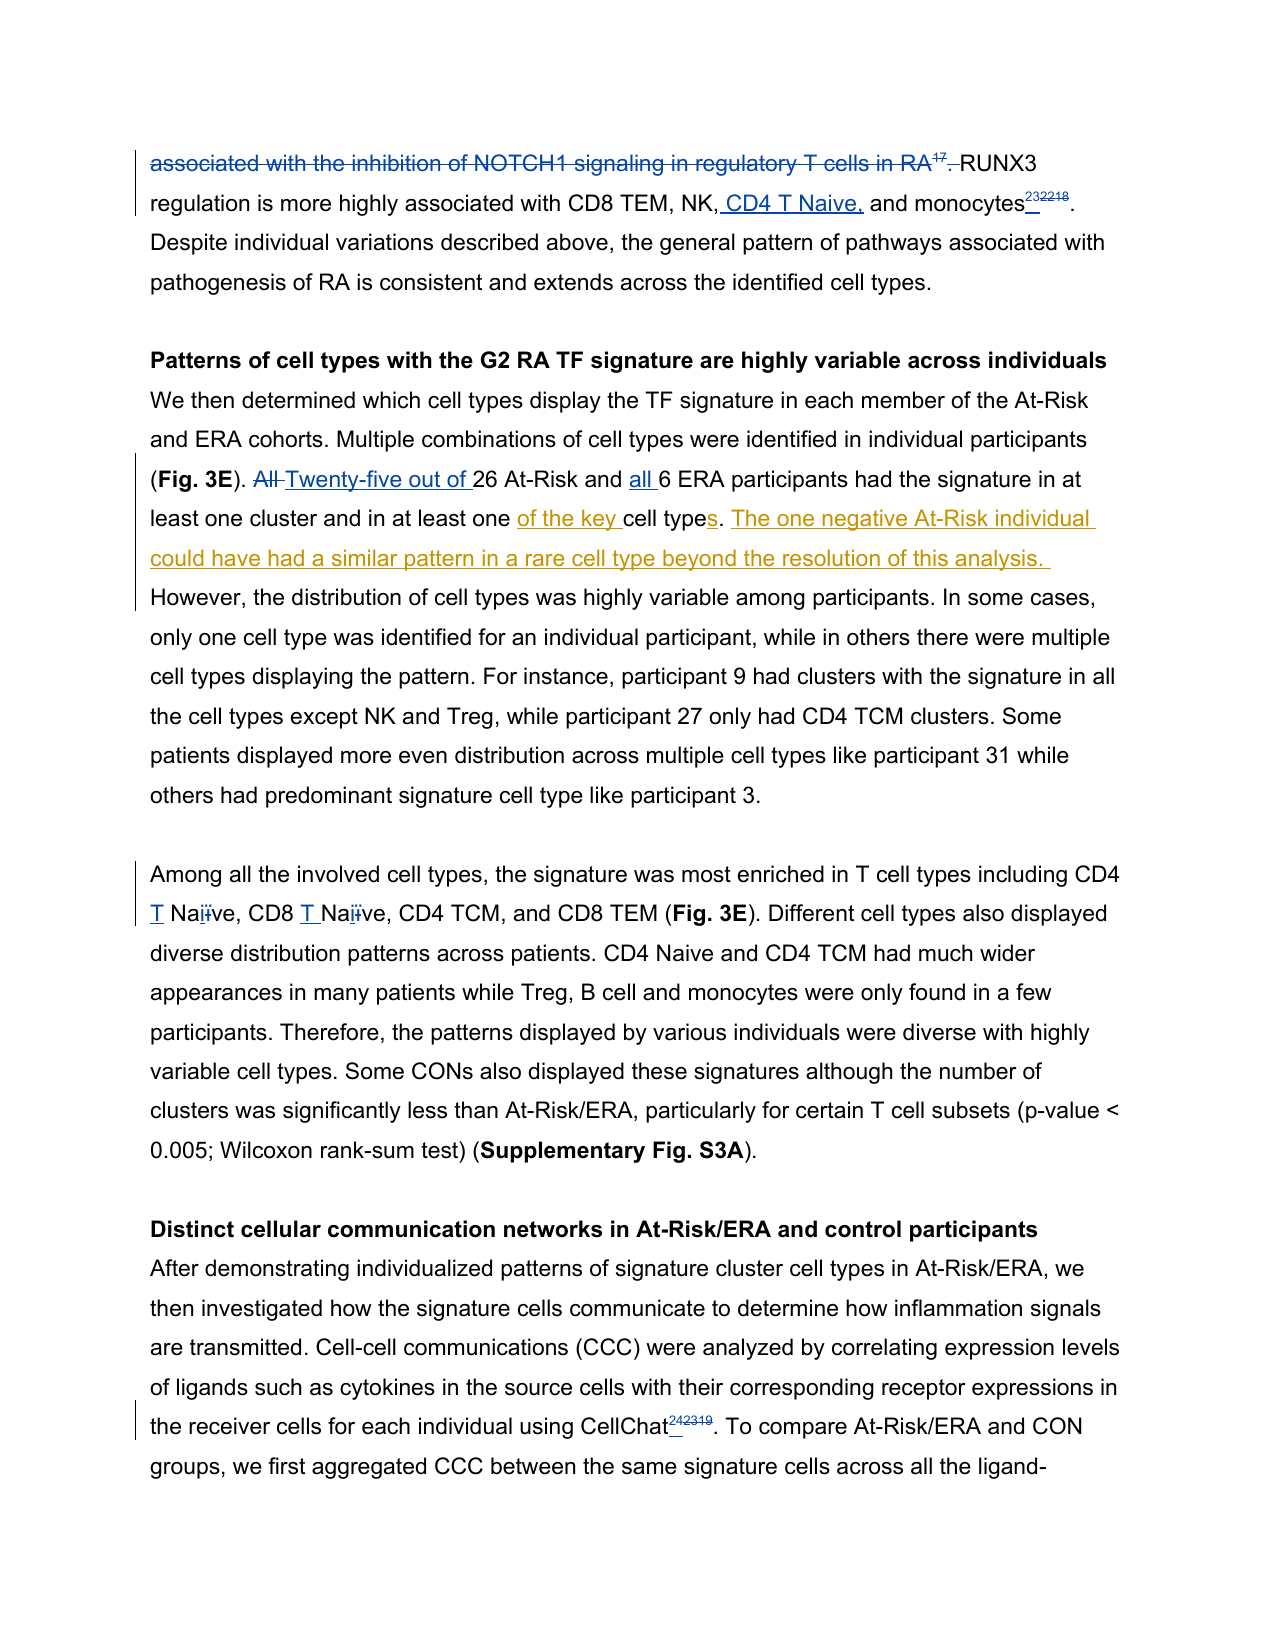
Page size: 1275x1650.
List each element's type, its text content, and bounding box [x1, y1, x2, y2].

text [150, 1255, 1125, 1479]
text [150, 150, 1125, 295]
subtitle Patterns of cell types with the G2 RA TF signature are highly variable across individuals [150, 347, 1125, 374]
text Among all the involved cell types, the signature was most enriched in T cell types including CD4 Nave, CD8 Nave, CD4 TCM, and CD8 TEM (Fig. 3E). Different cell types also displayed diverse distribution patterns across patients. CD4 Naive and CD4 TCM had much wider appearances in many patients while Treg, B cell and monocytes were only found in a few participants. Therefore, the patterns displayed by various individuals were diverse with highly variable cell types. Some CONs also displayed these signatures although the number of clusters was significantly less than At-Risk/ERA, particularly for certain T cell subsets (p-value < 0.005; Wilcoxon rank-sum test) (Supplementary Fig. S3A). [150, 861, 1125, 1163]
subtitle Distinct cellular communication networks in At-Risk/ERA and control participants [150, 1216, 1125, 1242]
text We then determined which cell types display the TF signature in each member of the At-Risk and ERA cohorts. Multiple combinations of cell types were identified in individual participants (Fig. 3E). 26 At-Risk and 6 ERA participants had the signature in at least one cluster and in at least one cell type. However, the distribution of cell types was highly variable among participants. In some cases, only one cell type was identified for an individual participant, while in others there were multiple cell types displaying the pattern. For instance, participant 9 had clusters with the signature in all the cell types except NK and Treg, while participant 27 only had CD4 TCM clusters. Some patients displayed more even distribution across multiple cell types like participant 31 while others had predominant signature cell type like participant 3. [150, 387, 1125, 808]
